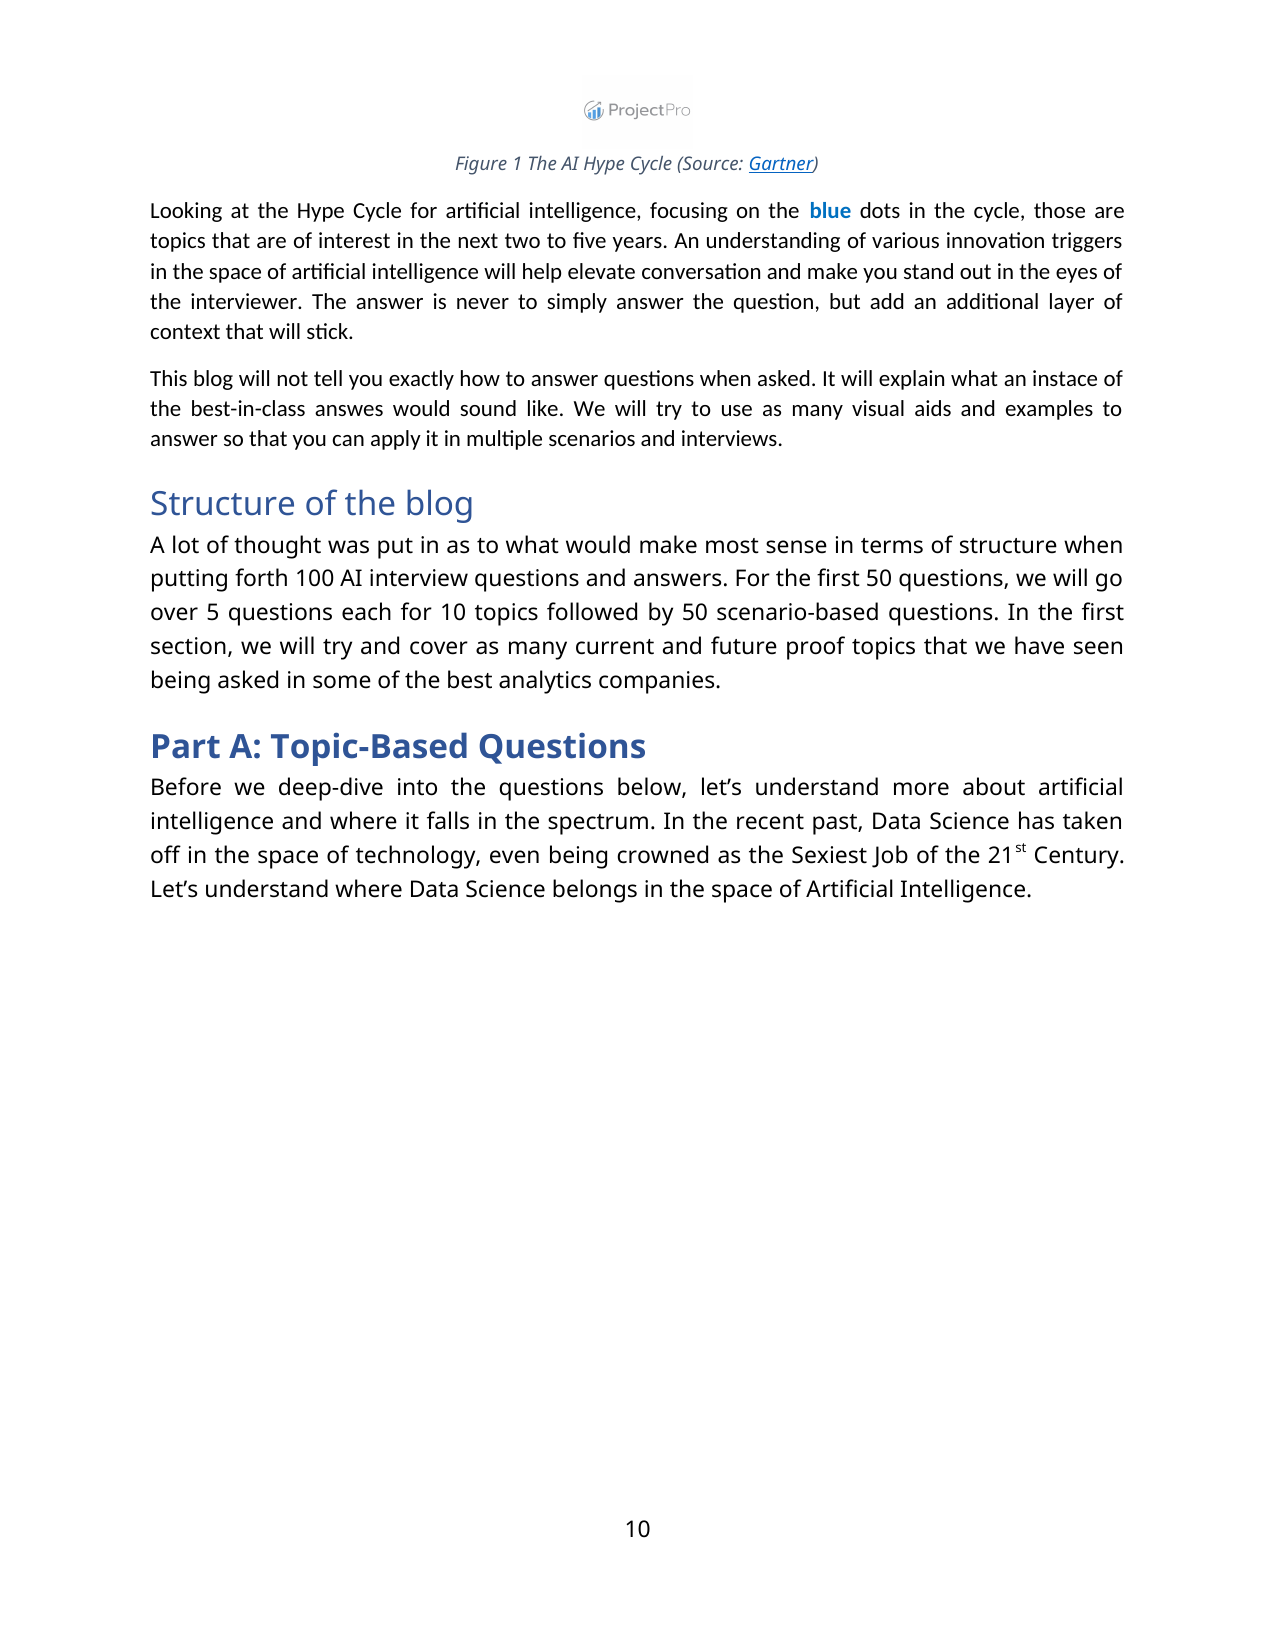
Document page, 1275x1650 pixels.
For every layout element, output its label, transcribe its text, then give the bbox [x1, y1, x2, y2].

picture [582, 75, 693, 149]
text Figure 1 The AI Hype Cycle (Source: Gartner) [150, 150, 1125, 176]
subtitle Structure of the blog [150, 480, 1125, 525]
subtitle Part A: Topic-Based Questions [150, 722, 1125, 768]
text A lot of thought was put in as to what would make most sense in terms of structure when putting forth 100 AI interview questions and answers. For the first 50 questions, we will go over 5 questions each for 10 topics followed by 50 scenario-based questions. In the first section, we will try and cover as many current and future proof topics that we have seen being asked in some of the best analytics companies. [150, 529, 1125, 695]
text Looking at the Hype Cycle for artificial intelligence, focusing on the blue dots in the cycle, those are topics that are of interest in the next two to five years. An understanding of various innovation triggers in the space of artificial intelligence will help elevate conversation and make you stand out in the eyes of the interviewer. The answer is never to simply answer the question, but add an additional layer of context that will stick. [150, 196, 1125, 345]
text This blog will not tell you exactly how to answer questions when asked. It will explain what an instace of the best-in-class answes would sound like. We will try to use as many visual aids and examples to answer so that you can apply it in multiple scenarios and interviews. [150, 364, 1125, 452]
text Before we deep-dive into the questions below, let’s understand more about artificial intelligence and where it falls in the spectrum. In the recent past, Data Science has taken off in the space of technology, even being crowned as the Sexiest Job of the 21st Century. Let’s understand where Data Science belongs in the space of Artificial Intelligence. [150, 771, 1125, 904]
